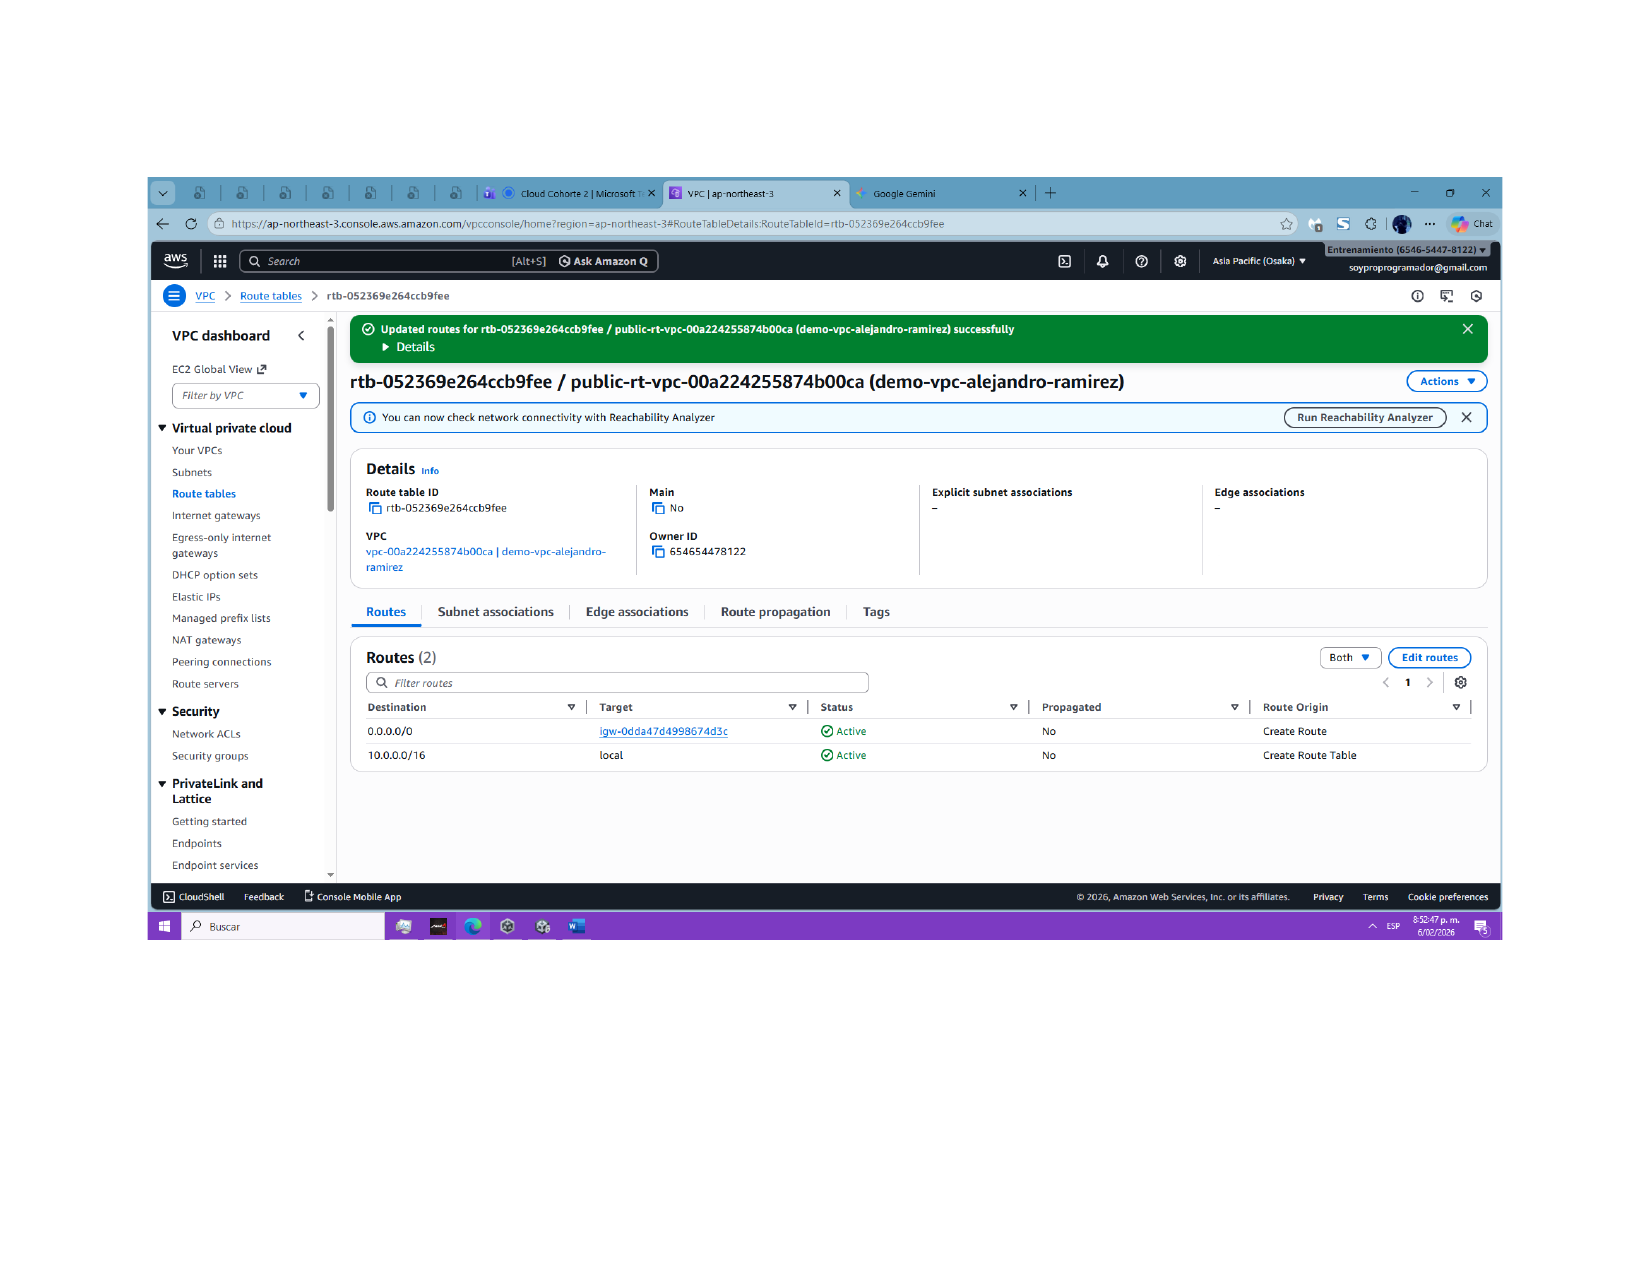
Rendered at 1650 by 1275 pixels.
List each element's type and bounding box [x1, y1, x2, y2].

picture [147, 177, 1503, 940]
